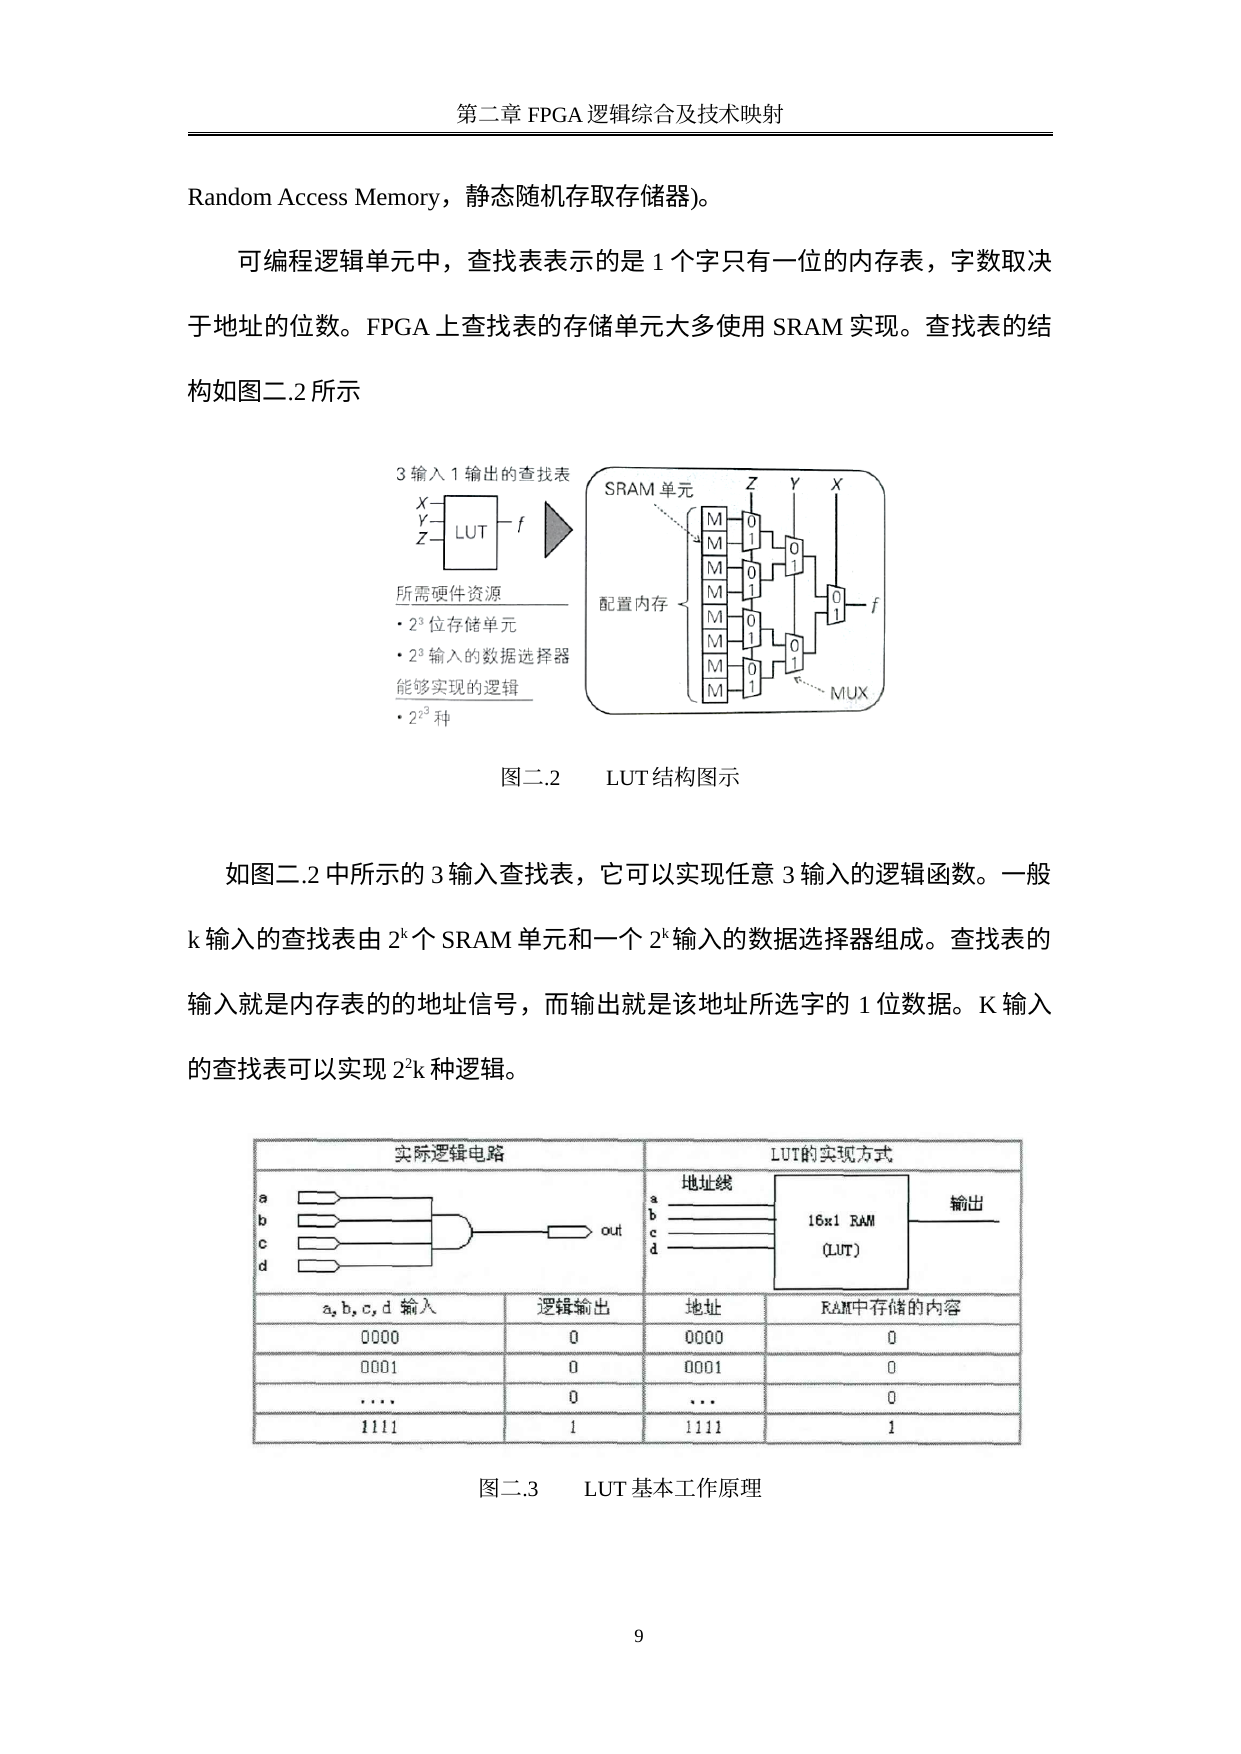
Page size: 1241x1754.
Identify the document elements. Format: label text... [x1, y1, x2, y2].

text LUT结构图示 [187, 759, 1053, 792]
picture [247, 1132, 1031, 1458]
text 可编程逻辑单元中，查找表表示的是1个字只有一位的内存表，字数取决于地址的位数。FPGA上查找表的存储单元大多使用SRAM实现。查找表的结构如图2.2所示 [187, 227, 1053, 422]
picture [372, 454, 919, 735]
text LUT基本工作原理 [187, 1470, 1053, 1503]
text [187, 162, 1053, 227]
text 如图2.2中所示的3输入查找表，它可以实现任意3输入的逻辑函数。一般k输入的查找表由2k个SRAM单元和一个2k输入的数据选择器组成。查找表的输入就是内存表的的地址信号，而输出就是该地址所选字的1位数据。K输入的查找表可以实现22k种逻辑。 [187, 840, 1053, 1100]
